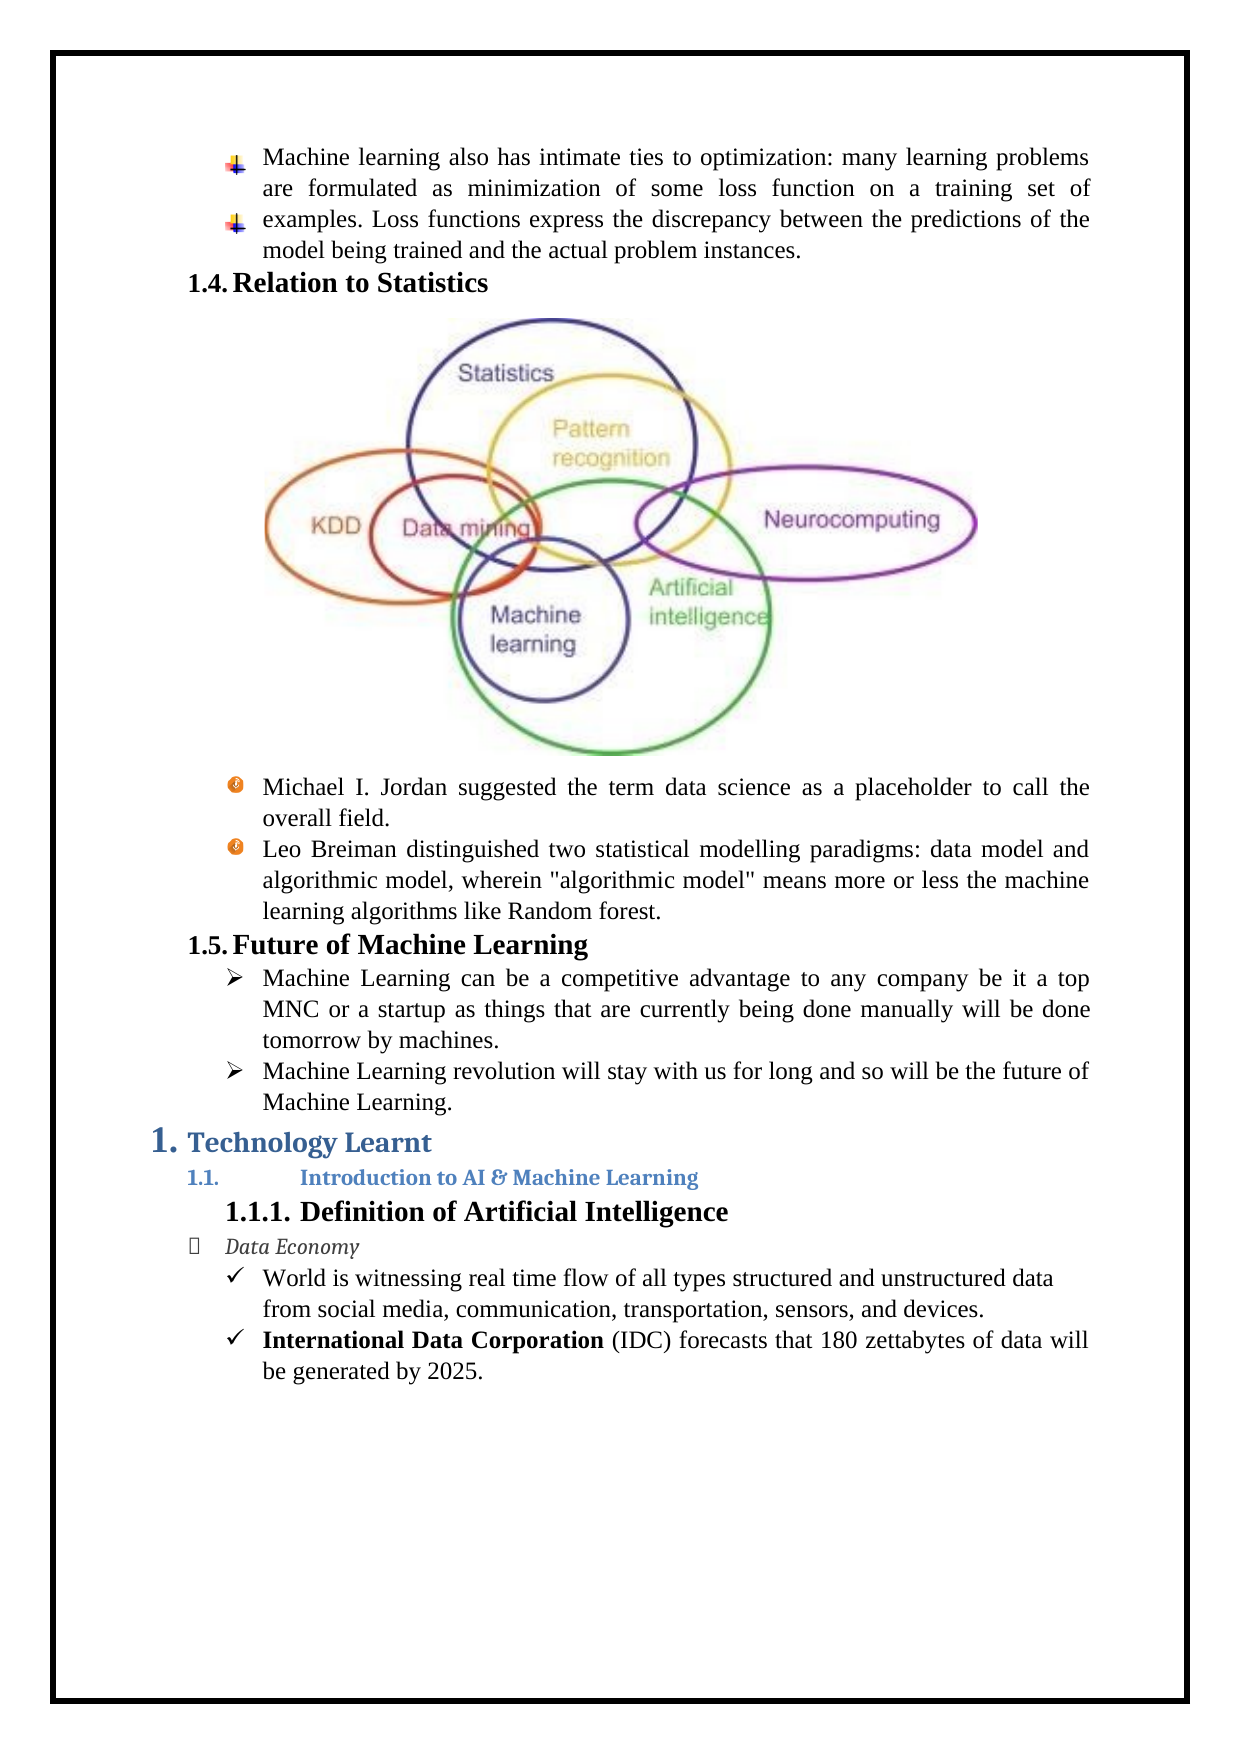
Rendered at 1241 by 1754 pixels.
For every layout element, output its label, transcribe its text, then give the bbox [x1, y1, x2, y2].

picture [225, 213, 246, 234]
subtitle Technology Learnt [150, 1118, 1136, 1161]
subtitle Relation to Statistics [187, 266, 1136, 299]
picture [225, 155, 246, 175]
text Leo Breiman distinguished two statistical modelling paradigms: data model and algorithmic model, wherein "algorithmic model" means more or less the machine learning algorithms like Random forest. [262, 834, 1090, 925]
picture [227, 838, 244, 855]
subtitle Data Economy [187, 1230, 1136, 1261]
picture [264, 318, 978, 756]
picture [227, 776, 244, 793]
subtitle Future of Machine Learning [187, 927, 1136, 961]
text Machine learning also has intimate ties to optimization: many learning problems are formulated as minimization of some loss function on a training set of examples. Loss functions express the discrepancy between the predictions of the model being trained and the actual problem instances. [262, 142, 1090, 263]
list World is witnessing real time flow of all types structured and unstructured data from social media, communication, transportation, sensors, and devices. [225, 1263, 1090, 1323]
list Machine Learning revolution will stay with us for long and so will be the future of Machine Learning. [225, 1056, 1091, 1116]
list International Data Corporation (IDC) forecasts that 180 zettabytes of data will be generated by 2025. [225, 1325, 1090, 1385]
subtitle Introduction to AI & Machine Learning [187, 1164, 1136, 1191]
list Machine Learning can be a competitive advantage to any company be it a top MNC or a startup as things that are currently being done manually will be done tomorrow by machines. [225, 963, 1090, 1054]
subtitle Definition of Artificial Intelligence [225, 1194, 1136, 1227]
